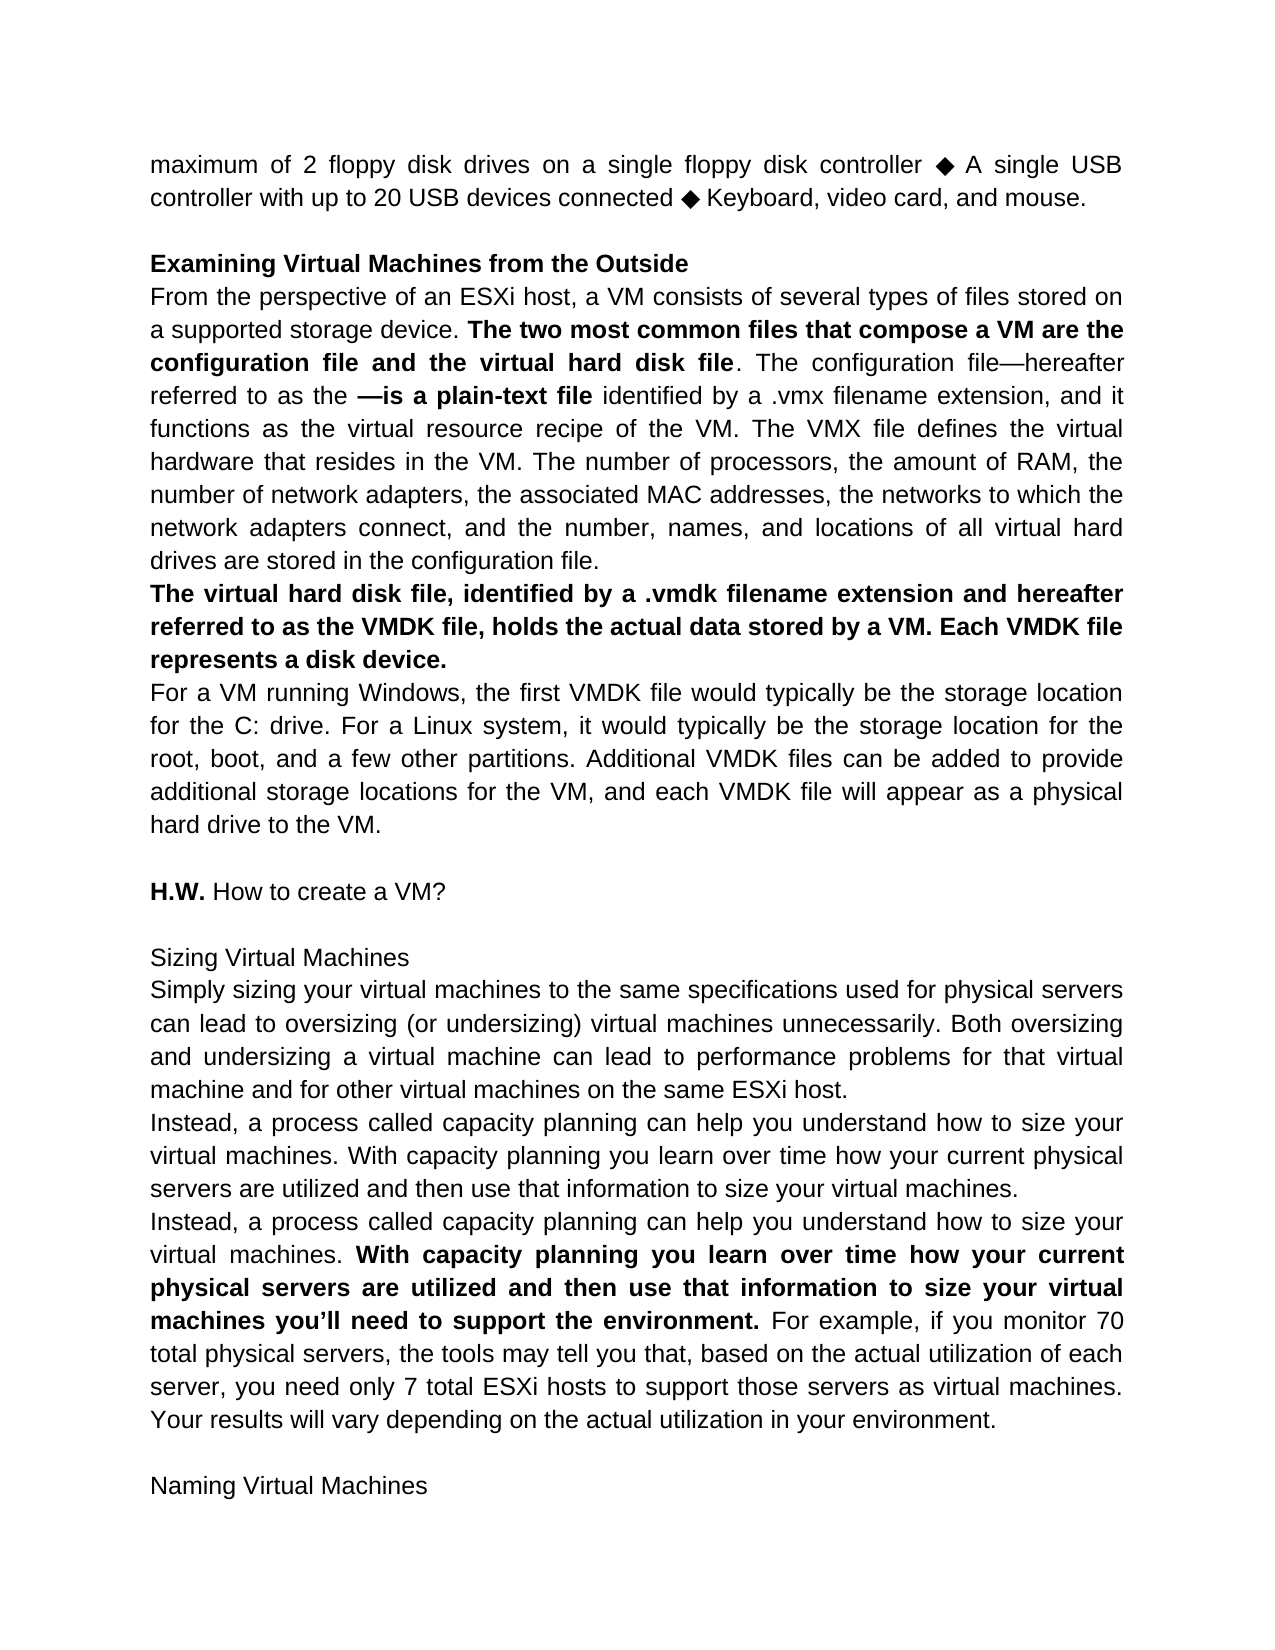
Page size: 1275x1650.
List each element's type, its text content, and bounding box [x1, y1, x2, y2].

text Instead, a process called capacity planning can help you understand how to size your virtual machines. With capacity planning you learn over time how your current physical servers are utilized and then use that information to size your virtual machines. [150, 1108, 1125, 1202]
text From the perspective of an ESXi host, a VM consists of several types of files stored on a supported storage device. The two most common files that compose a VM are the configuration file and the virtual hard disk file. The configuration file—hereafter referred to as the —is a plain-text file identified by a .vmx filename extension, and it functions as the virtual resource recipe of the VM. The VMX file defines the virtual hardware that resides in the VM. The number of processors, the amount of RAM, the number of network adapters, the associated MAC addresses, the networks to which the network adapters connect, and the number, names, and locations of all virtual hard drives are stored in the configuration file. [150, 282, 1125, 575]
text Instead, a process called capacity planning can help you understand how to size your virtual machines. With capacity planning you learn over time how your current physical servers are utilized and then use that information to size your virtual machines you’ll need to support the environment. For example, if you monitor 70 total physical servers, the tools may tell you that, based on the actual utilization of each server, you need only 7 total ESXi hosts to support those servers as virtual machines. Your results will vary depending on the actual utilization in your environment. [150, 1207, 1125, 1433]
text Simply sizing your virtual machines to the same specifications used for physical servers can lead to oversizing (or undersizing) virtual machines unnecessarily. Both oversizing and undersizing a virtual machine can lead to performance problems for that virtual machine and for other virtual machines on the same ESXi host. [150, 976, 1125, 1103]
text H.W. How to create a VM? [150, 876, 1125, 905]
text Naming Virtual Machines [150, 1471, 1125, 1499]
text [150, 150, 1125, 212]
text Examining Virtual Machines from the Outside [150, 249, 1125, 278]
text The virtual hard disk file, identified by a .vmdk filename extension and hereafter referred to as the VMDK file, holds the actual data stored by a VM. Each VMDK file represents a disk device. [150, 579, 1125, 674]
text Sizing Virtual Machines [150, 942, 1125, 971]
text For a VM running Windows, the first VMDK file would typically be the storage location for the C: drive. For a Linux system, it would typically be the storage location for the root, boot, and a few other partitions. Additional VMDK files can be added to provide additional storage locations for the VM, and each VMDK file will appear as a physical hard drive to the VM. [150, 678, 1125, 839]
